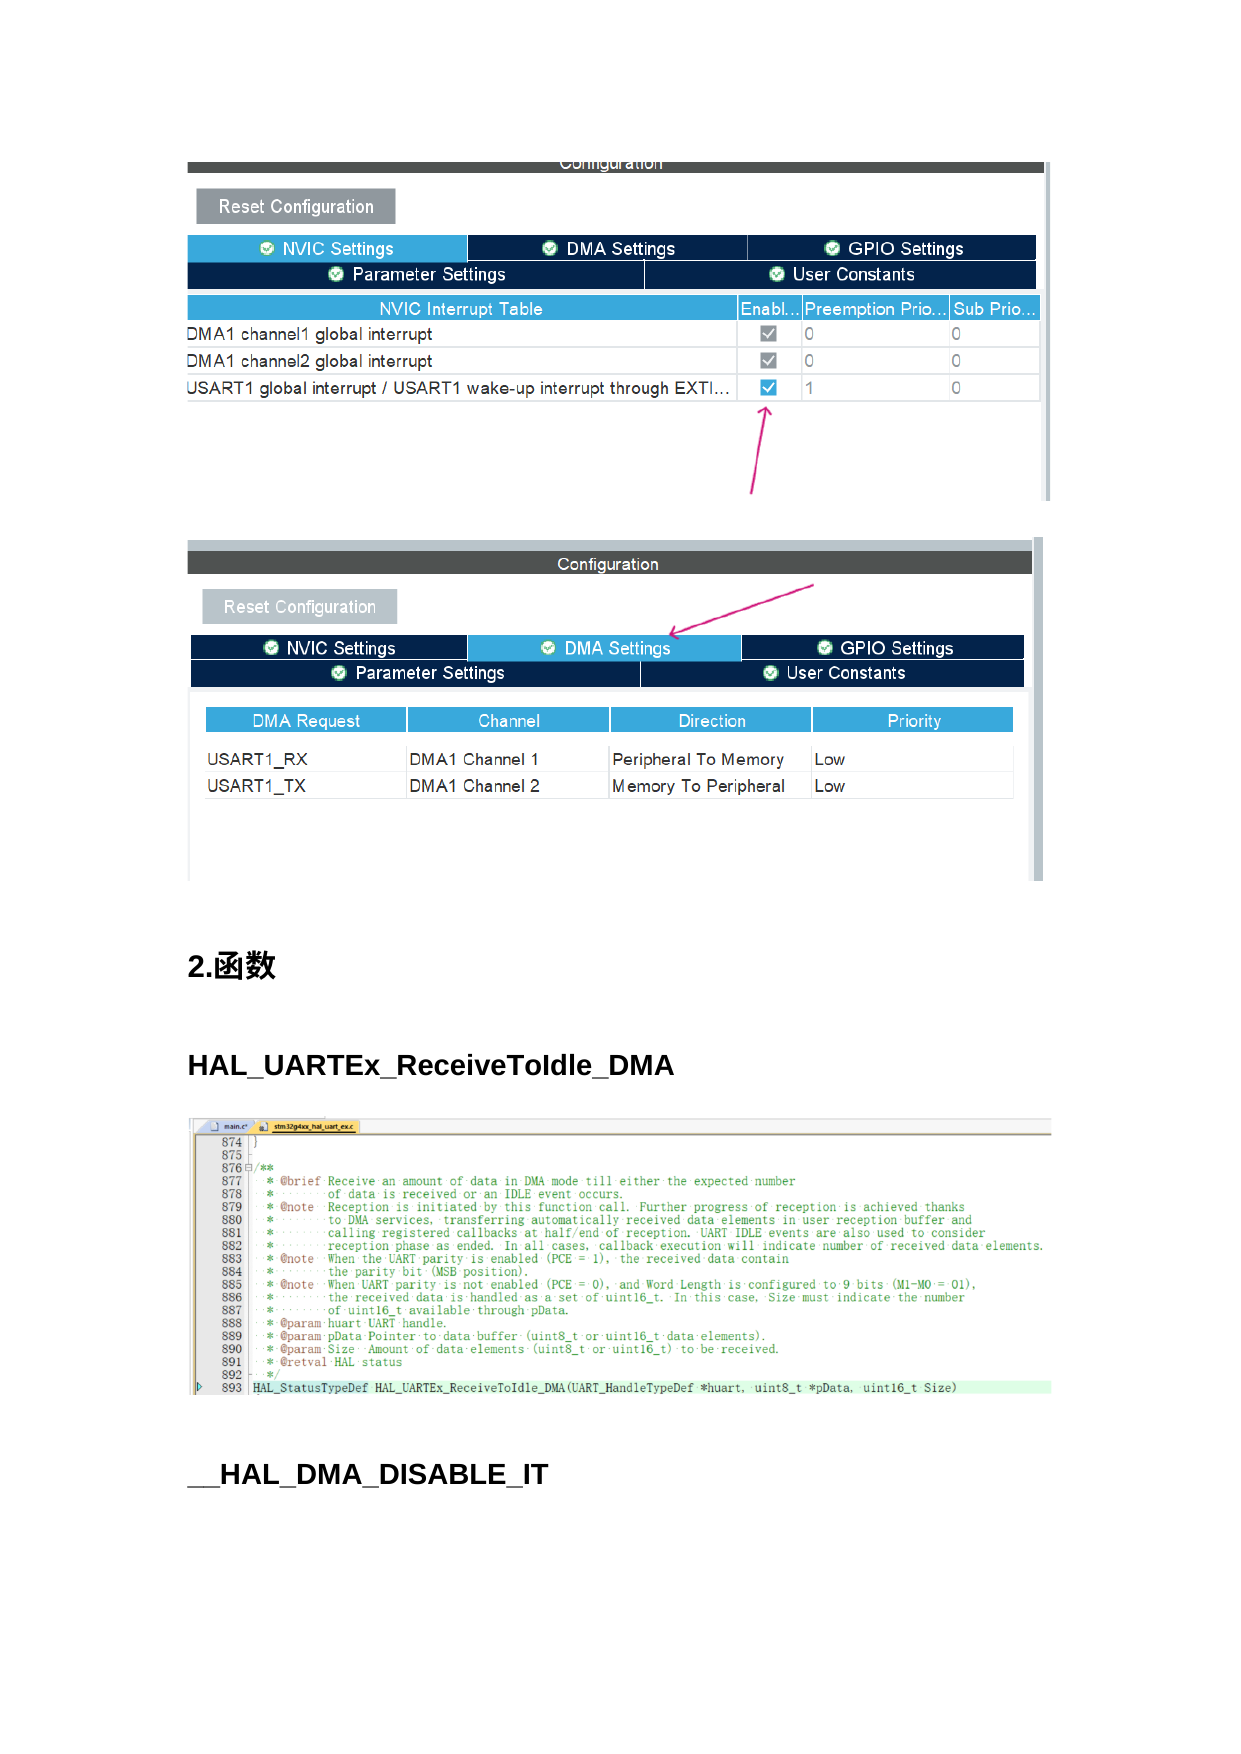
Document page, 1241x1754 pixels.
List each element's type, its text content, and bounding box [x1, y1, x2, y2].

picture [187, 162, 1050, 501]
picture [188, 1116, 1052, 1395]
picture [187, 537, 1050, 881]
text __HAL_DMA_DISABLE_IT [187, 1441, 1053, 1506]
text HAL_UARTEx_ReceiveToIdle_DMA [187, 1032, 1053, 1097]
text 2.函数 [187, 931, 1053, 996]
